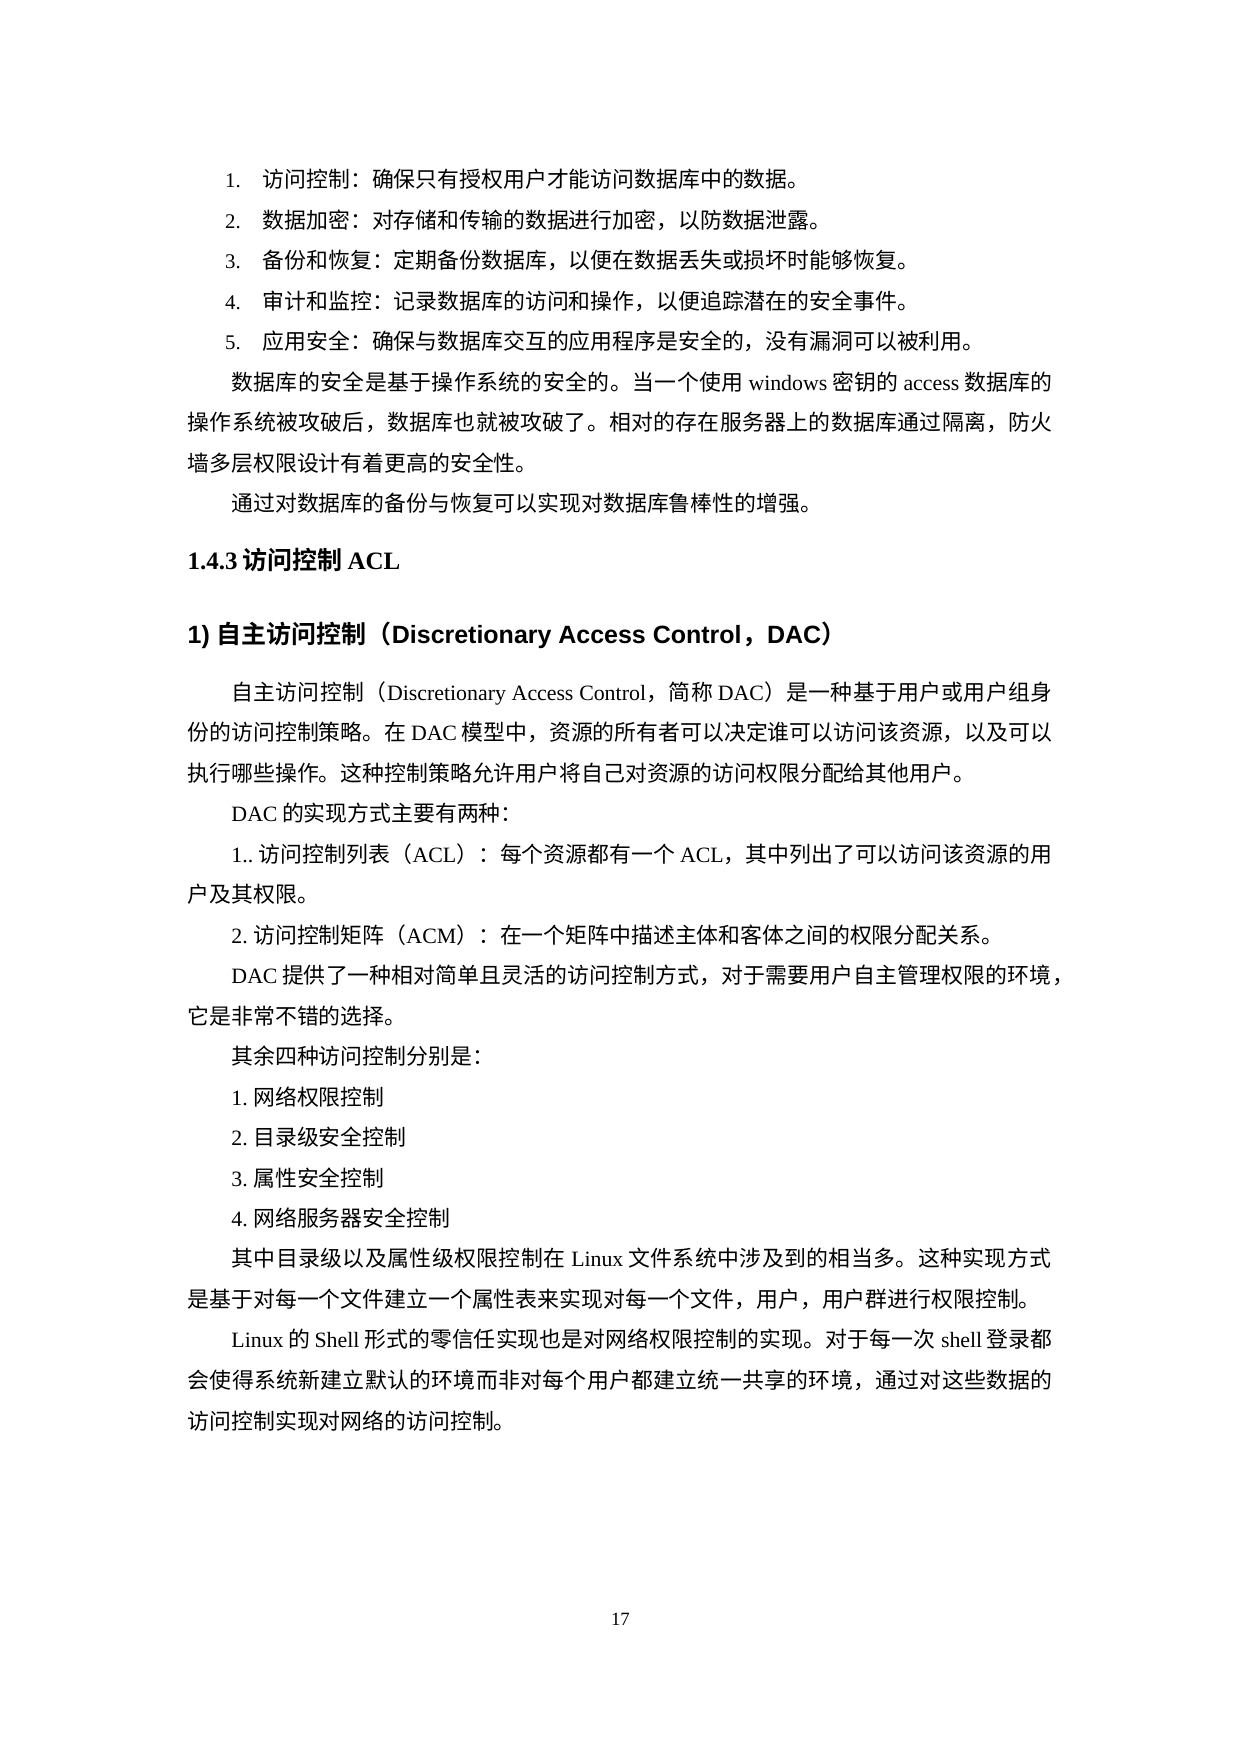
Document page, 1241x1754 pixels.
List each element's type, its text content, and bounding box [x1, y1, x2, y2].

text 其中目录级以及属性级权限控制在Linux文件系统中涉及到的相当多。这种实现方式是基于对每一个文件建立一个属性表来实现对每一个文件，用户，用户群进行权限控制。 [187, 1241, 1053, 1314]
text 其余四种访问控制分别是： [187, 1039, 1053, 1071]
list 数据加密：对存储和传输的数据进行加密，以防数据泄露。 [225, 202, 1053, 235]
text 2. 目录级安全控制 [187, 1120, 1053, 1152]
text DAC的实现方式主要有两种： [187, 796, 1053, 828]
text 数据库的安全是基于操作系统的安全的。当一个使用windows密钥的access数据库的操作系统被攻破后，数据库也就被攻破了。相对的存在服务器上的数据库通过隔离，防火墙多层权限设计有着更高的安全性。 [187, 364, 1053, 478]
subtitle 1.4.3访问控制ACL [187, 526, 1053, 591]
list 应用安全：确保与数据库交互的应用程序是安全的，没有漏洞可以被利用。 [225, 324, 1053, 356]
list 审计和监控：记录数据库的访问和操作，以便追踪潜在的安全事件。 [225, 283, 1053, 316]
text 1.. 访问控制列表（ACL）：每个资源都有一个ACL，其中列出了可以访问该资源的用户及其权限。 [187, 836, 1053, 909]
text DAC提供了一种相对简单且灵活的访问控制方式，对于需要用户自主管理权限的环境，它是非常不错的选择。 [187, 958, 1053, 1031]
text 4. 网络服务器安全控制 [187, 1201, 1053, 1233]
text 2. 访问控制矩阵（ACM）：在一个矩阵中描述主体和客体之间的权限分配关系。 [187, 917, 1053, 950]
text Linux的Shell形式的零信任实现也是对网络权限控制的实现。对于每一次shell登录都会使得系统新建立默认的环境而非对每个用户都建立统一共享的环境，通过对这些数据的访问控制实现对网络的访问控制。 [187, 1322, 1053, 1436]
subtitle 1) 自主访问控制（Discretionary Access Control，DAC） [187, 600, 1053, 665]
text 1. 网络权限控制 [187, 1079, 1053, 1112]
list 访问控制：确保只有授权用户才能访问数据库中的数据。 [225, 162, 1053, 194]
text 自主访问控制（Discretionary Access Control，简称DAC）是一种基于用户或用户组身份的访问控制策略。在DAC模型中，资源的所有者可以决定谁可以访问该资源，以及可以执行哪些操作。这种控制策略允许用户将自己对资源的访问权限分配给其他用户。 [187, 674, 1053, 788]
text 通过对数据库的备份与恢复可以实现对数据库鲁棒性的增强。 [187, 486, 1053, 518]
list 备份和恢复：定期备份数据库，以便在数据丢失或损坏时能够恢复。 [225, 243, 1053, 275]
text 3. 属性安全控制 [187, 1160, 1053, 1193]
